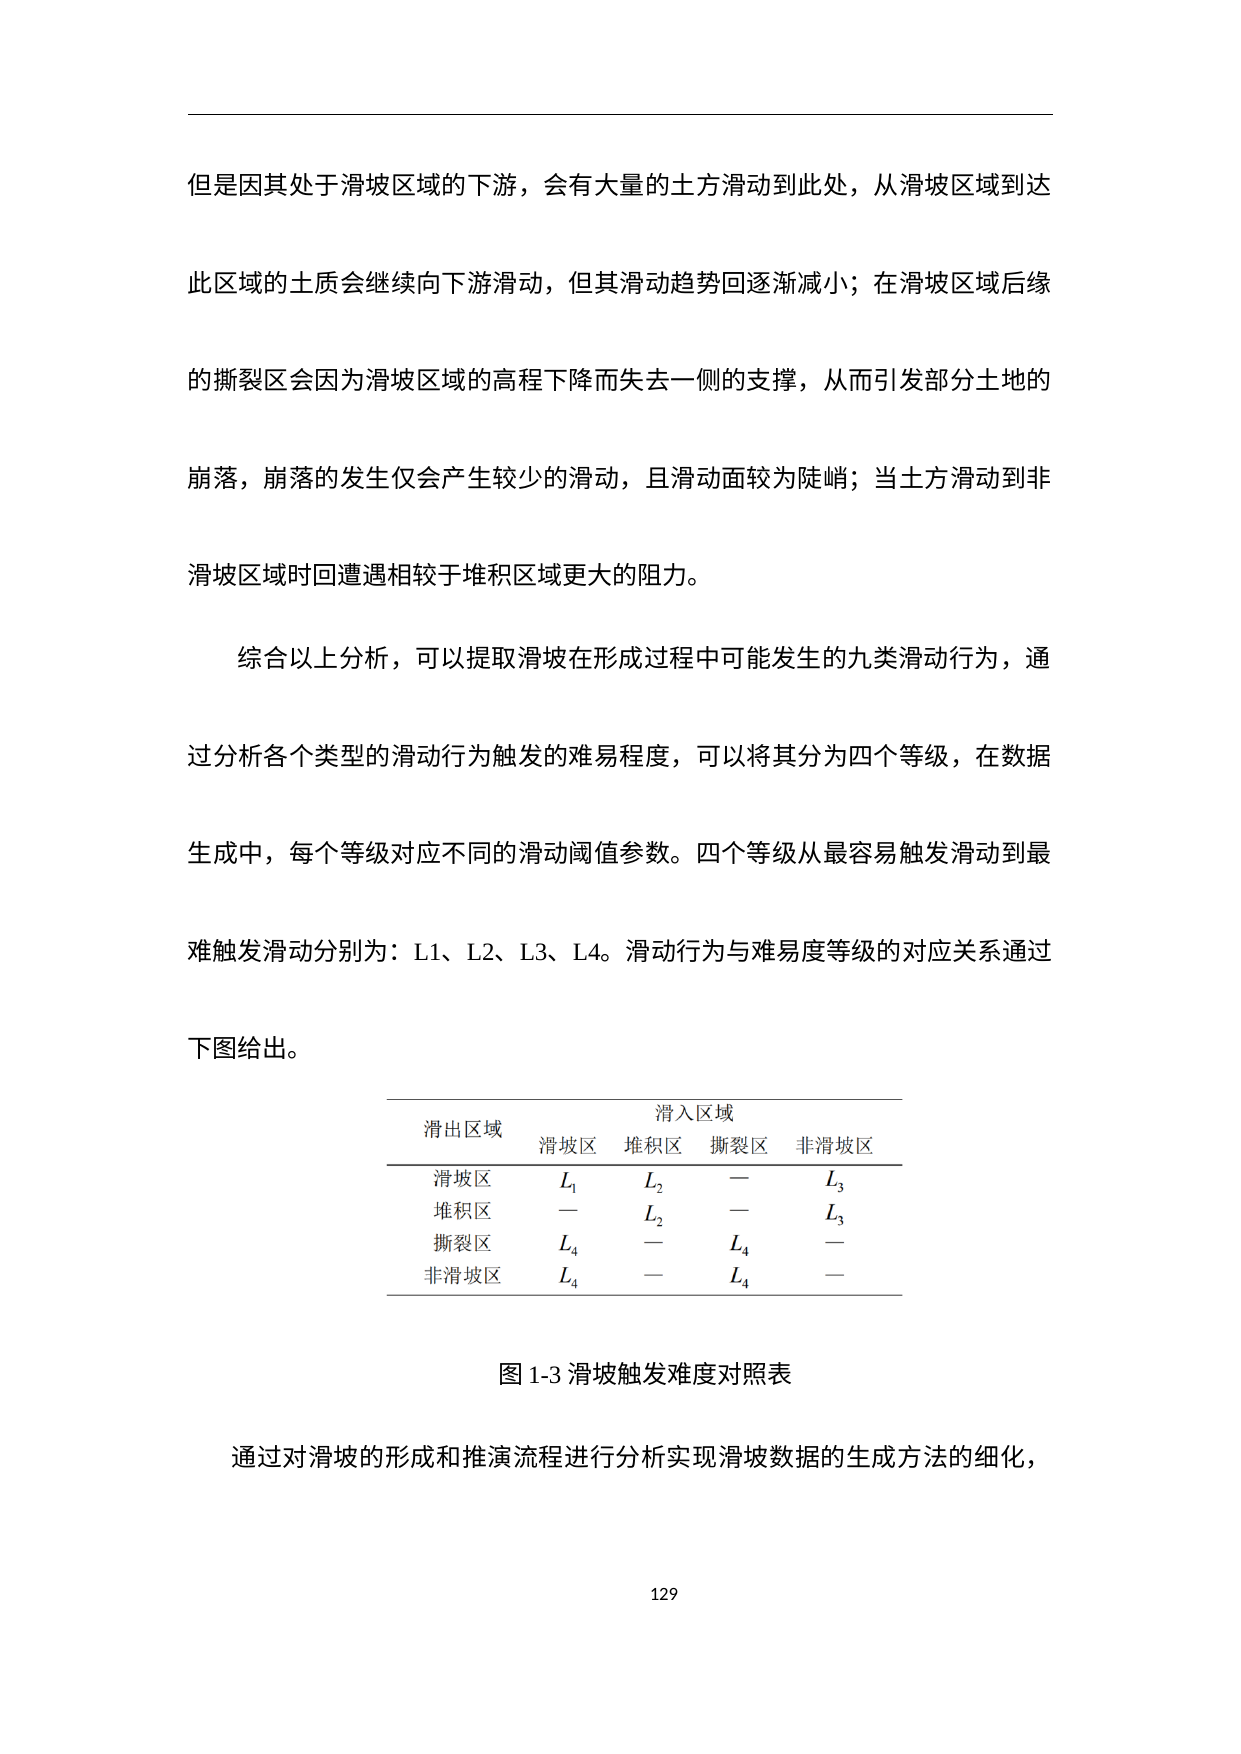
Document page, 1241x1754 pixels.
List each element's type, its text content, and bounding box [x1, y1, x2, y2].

picture [381, 1097, 910, 1298]
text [187, 1423, 1053, 1488]
text 图1-3 滑坡触发难度对照表 [187, 1340, 1053, 1405]
text 综合以上分析，可以提取滑坡在形成过程中可能发生的九类滑动行为，通过分析各个类型的滑动行为触发的难易程度，可以将其分为四个等级，在数据生成中，每个等级对应不同的滑动阈值参数。四个等级从最容易触发滑动到最难触发滑动分别为：L1、L2、L3、L4。滑动行为与难易度等级的对应关系通过下图给出。 [187, 624, 1053, 1079]
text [187, 151, 1053, 606]
